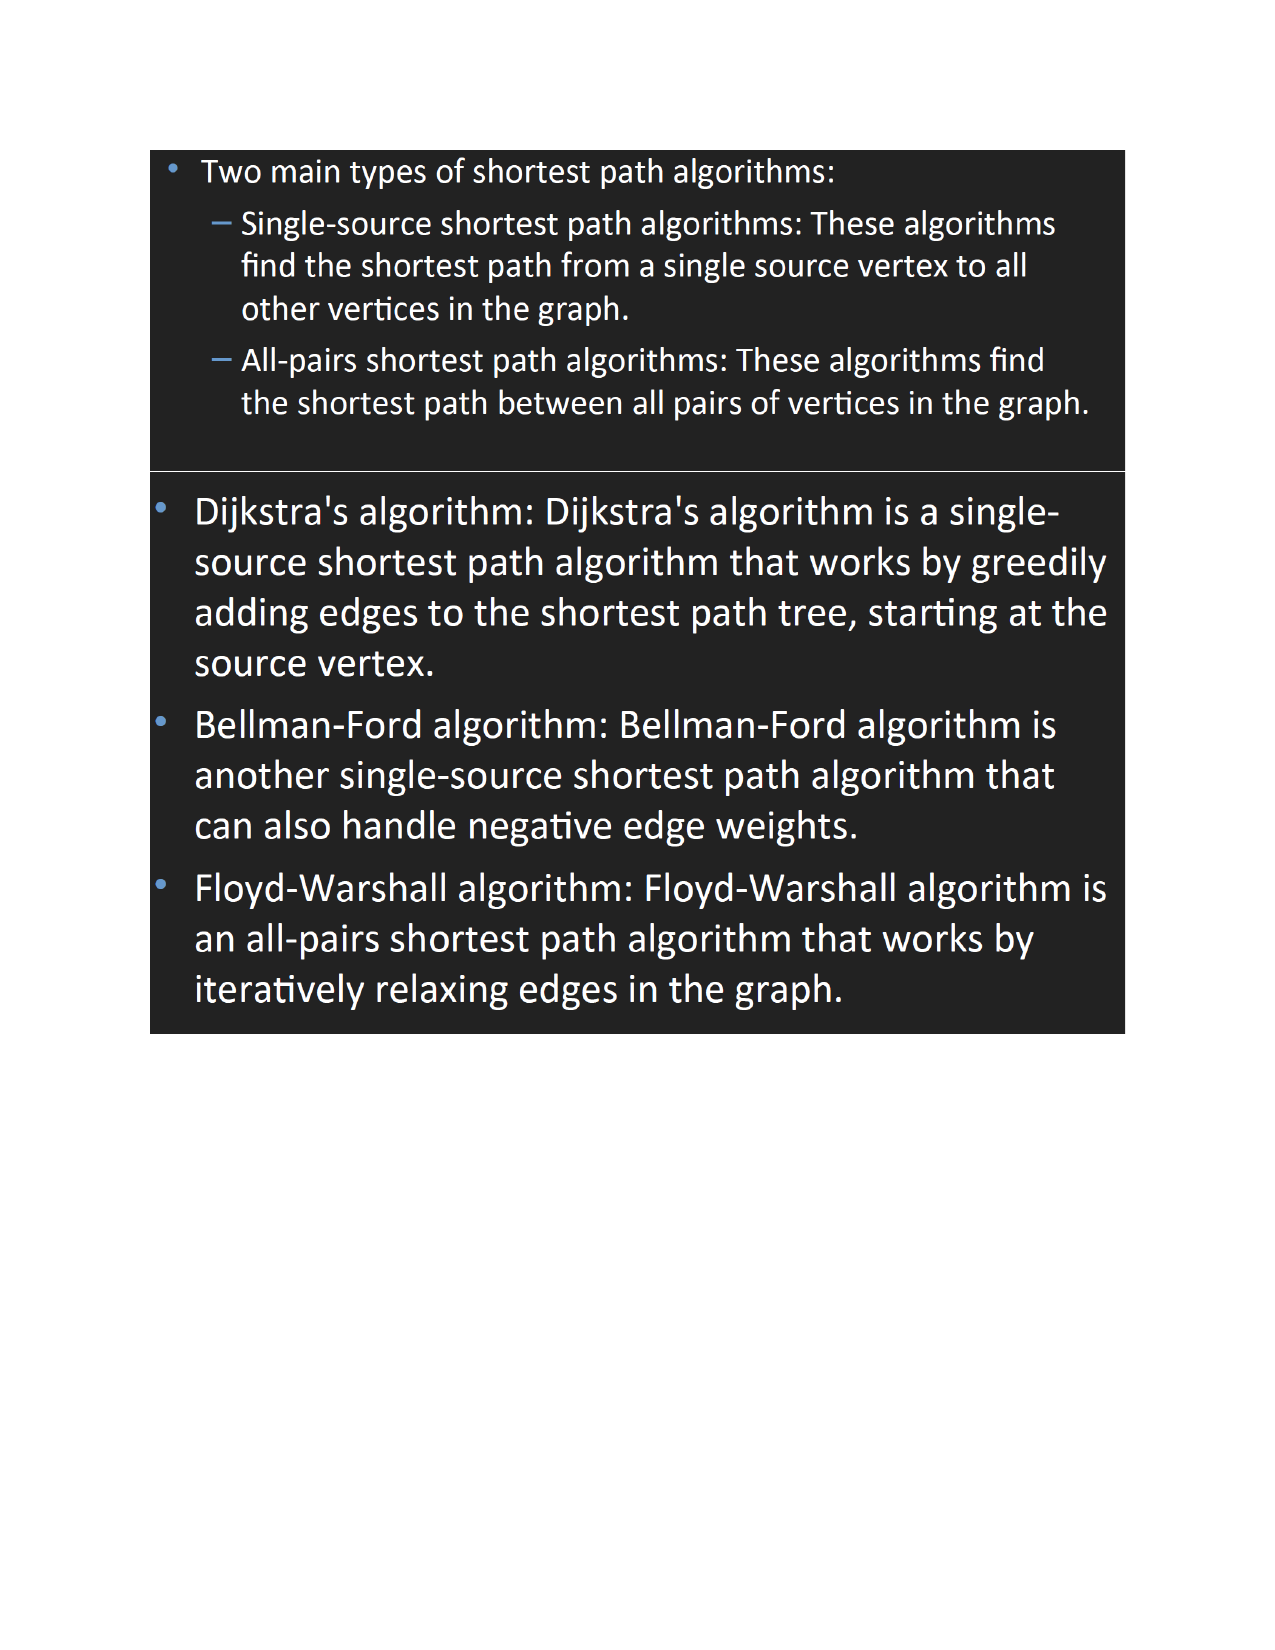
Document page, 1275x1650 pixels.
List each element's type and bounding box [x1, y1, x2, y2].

picture [150, 150, 1125, 471]
picture [150, 472, 1125, 1034]
